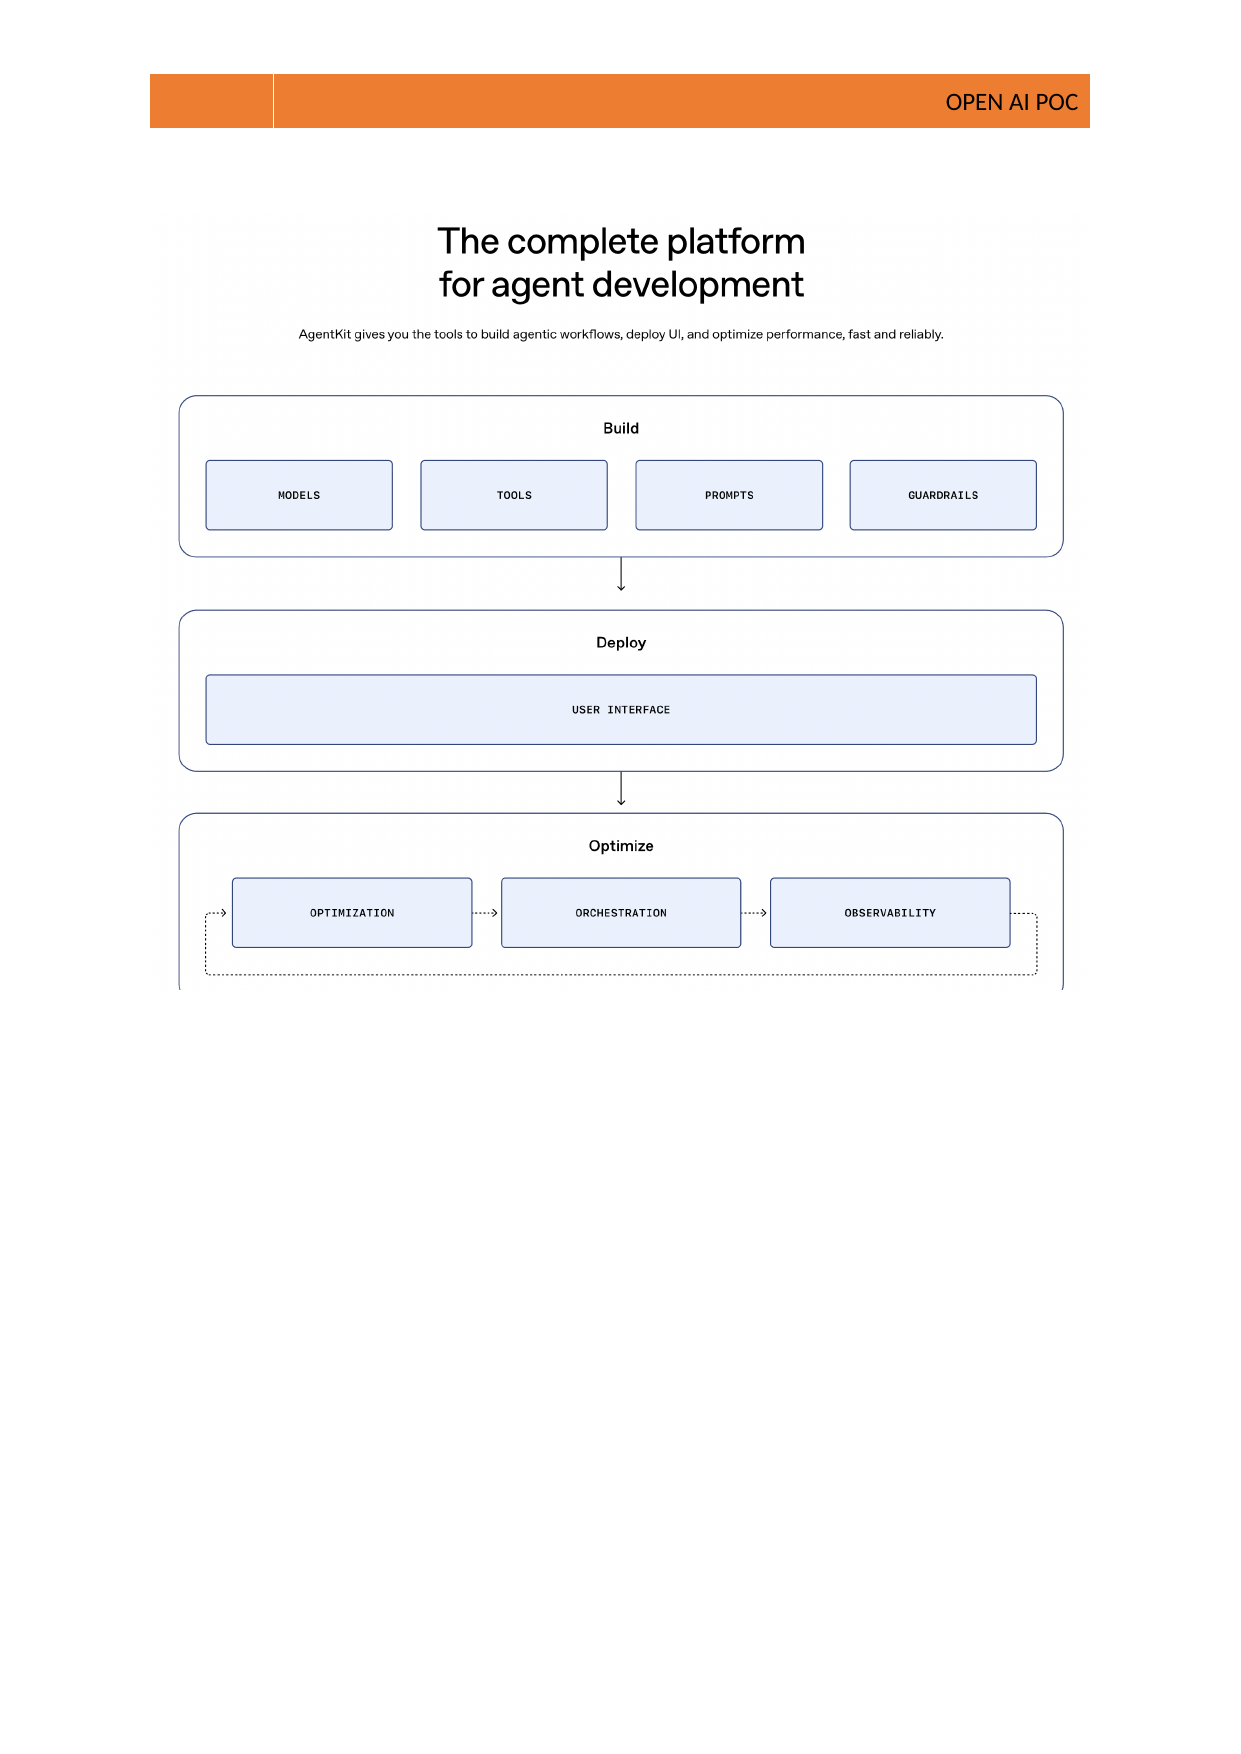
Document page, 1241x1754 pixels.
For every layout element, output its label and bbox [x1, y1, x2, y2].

picture [150, 213, 1091, 990]
